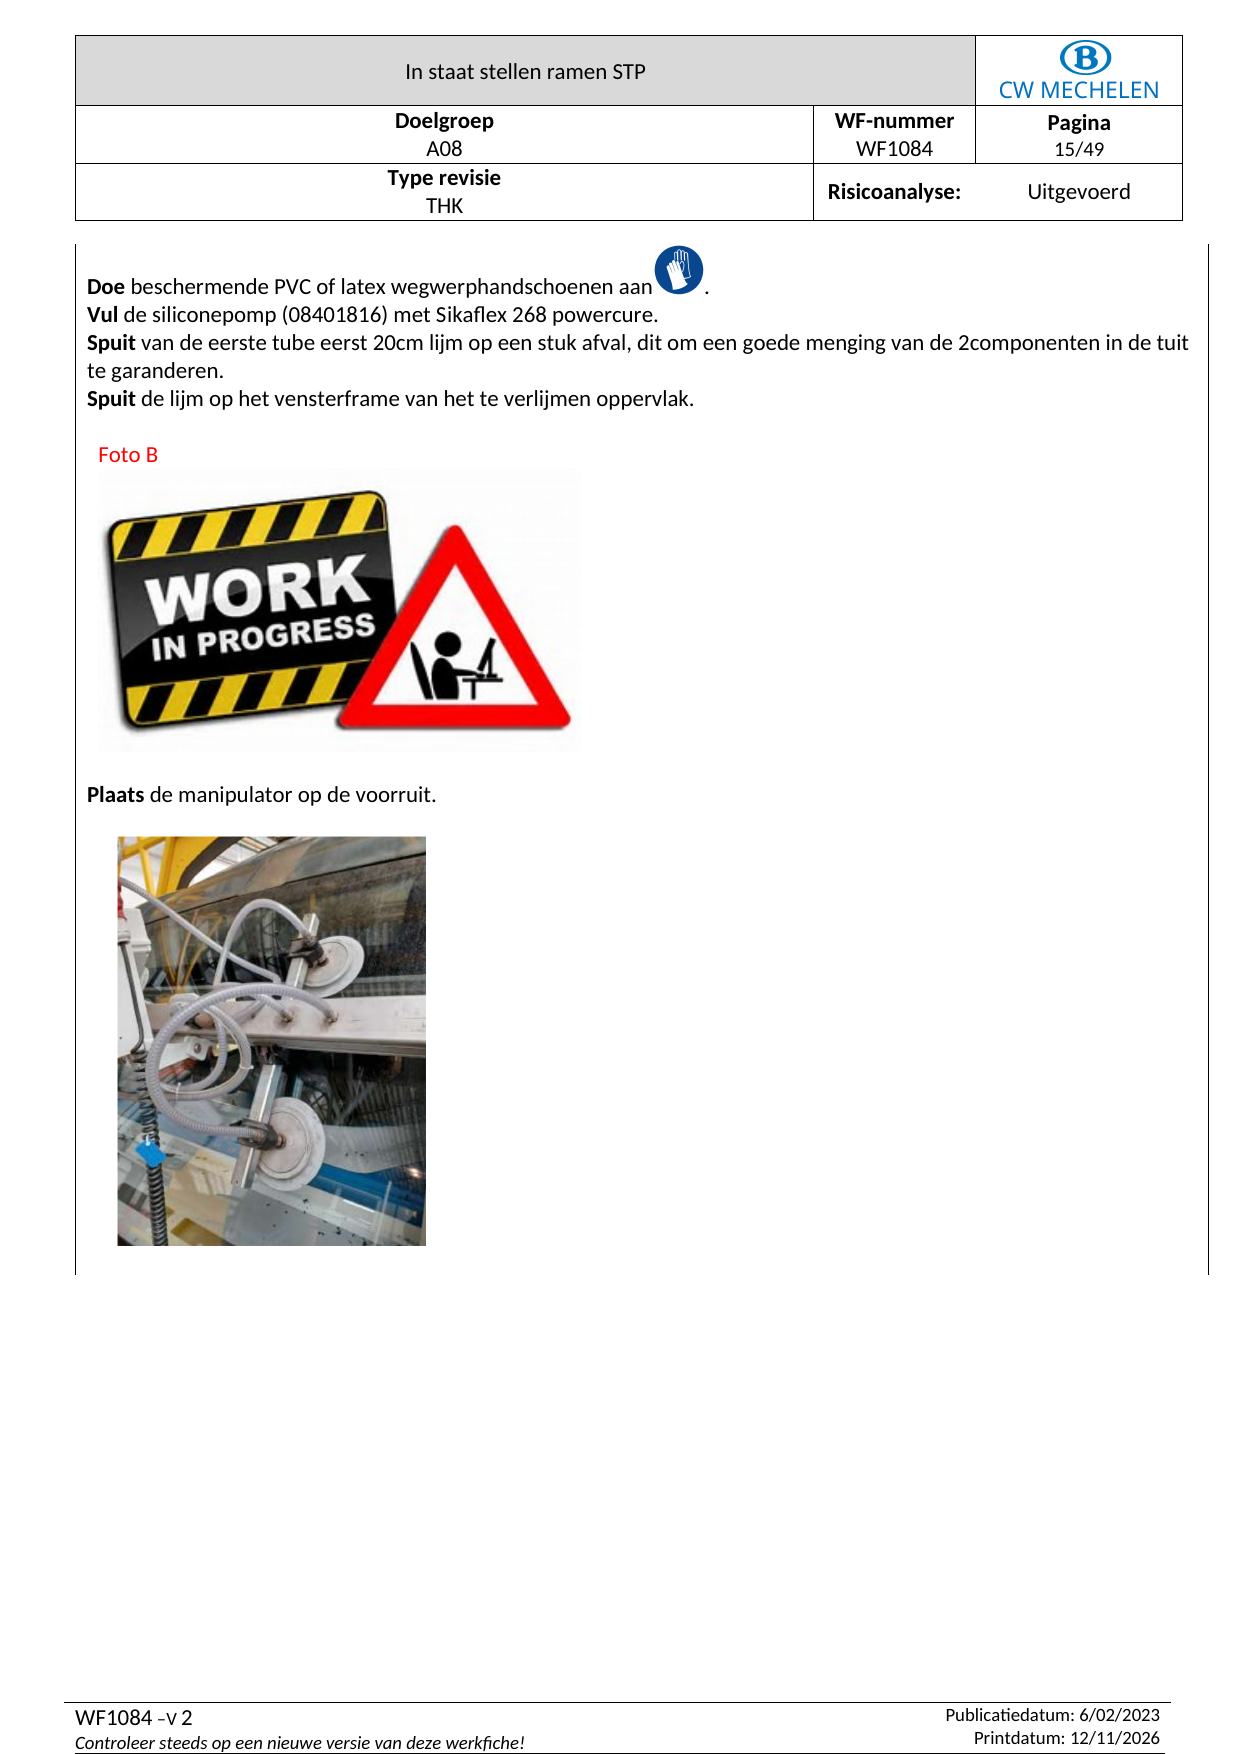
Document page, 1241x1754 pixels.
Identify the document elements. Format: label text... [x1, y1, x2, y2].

picture [98, 468, 582, 752]
table_cell Vul de siliconepomp (08401816) met Sikaflex 268 powercure. Spuit van de eerste tube eerst 20cm lijm op een stuk afval, dit om een goede menging van de 2componenten in de tuit te garanderen. Spuit de lijm op het vensterframe van het te verlijmen oppervlak. [76, 300, 1208, 780]
picture [653, 244, 704, 295]
picture [1060, 40, 1112, 75]
table_cell Doe beschermende PVC of latex wegwerphandschoenen aan. [76, 244, 1208, 300]
table_cell Plaats de manipulator op de voorruit. [76, 780, 1208, 1275]
